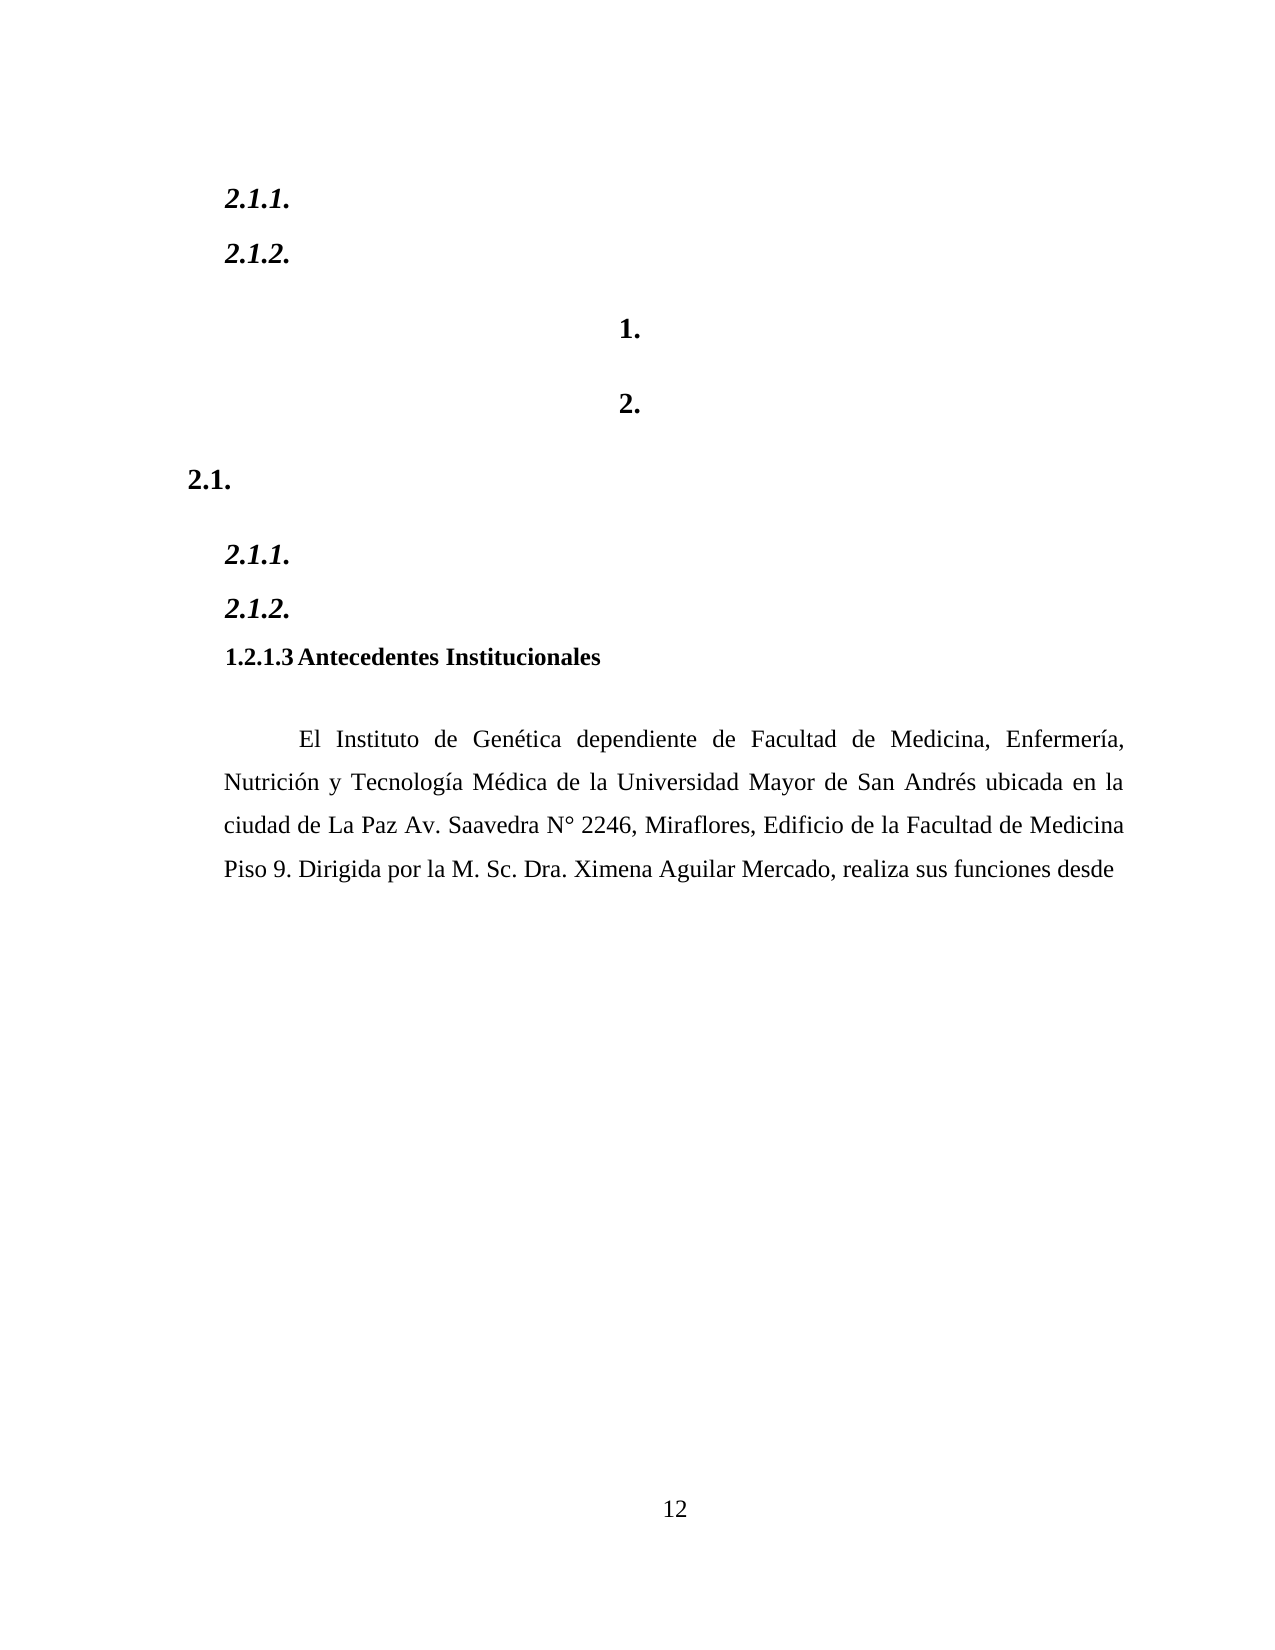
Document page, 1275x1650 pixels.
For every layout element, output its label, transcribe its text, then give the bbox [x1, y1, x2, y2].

subtitle Antecedentes Institucionales [150, 642, 1125, 671]
text El Instituto de Genética dependiente de Facultad de Medicina, Enfermería, Nutrición y Tecnología Médica de la Universidad Mayor de San Andrés ubicada en la ciudad de La Paz Av. Saavedra N° 2246, Miraflores, Edificio de la Facultad de Medicina Piso 9. Dirigida por la M. Sc. Dra. Ximena Aguilar Mercado, realiza sus funciones desde [224, 724, 1125, 882]
